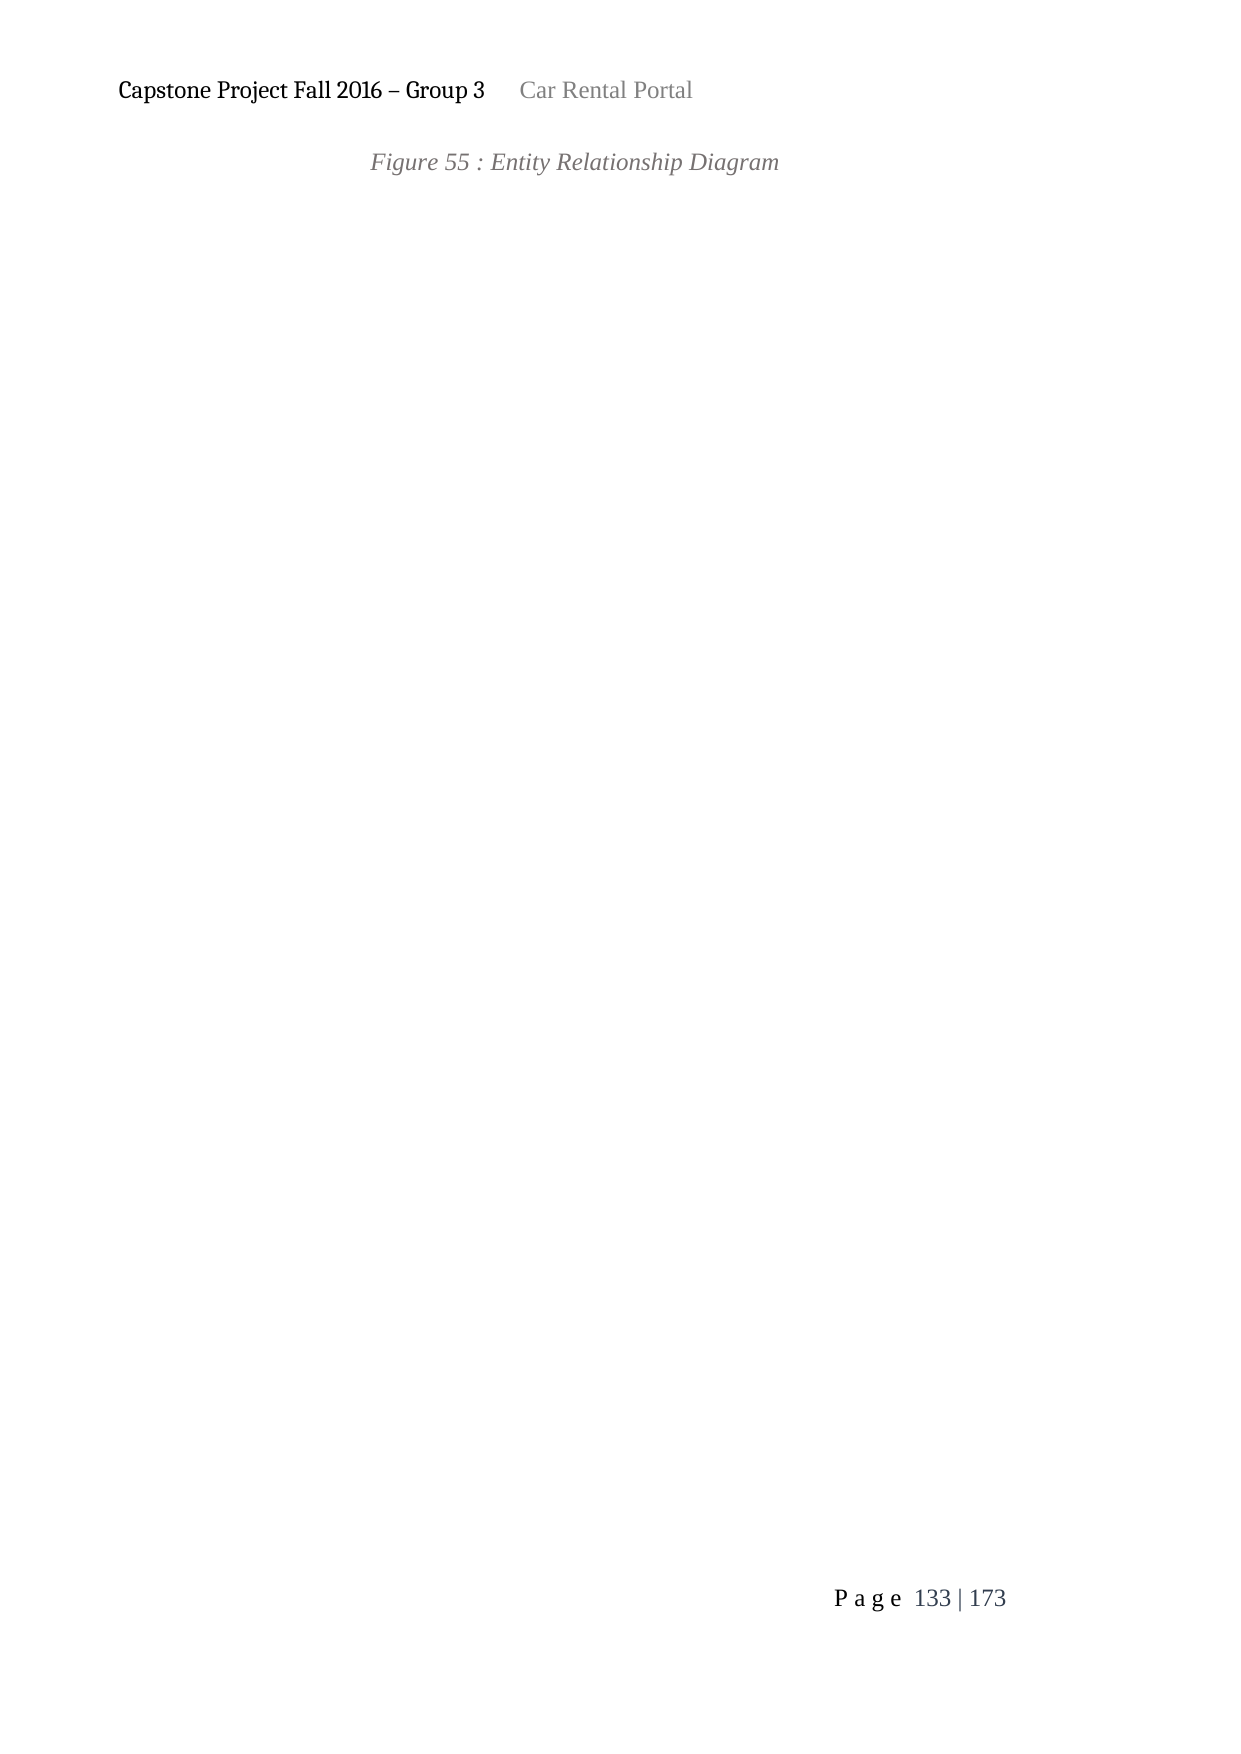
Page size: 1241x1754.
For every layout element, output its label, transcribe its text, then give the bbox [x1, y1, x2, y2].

text Figure 55 : Entity Relationship Diagram [118, 147, 1033, 176]
